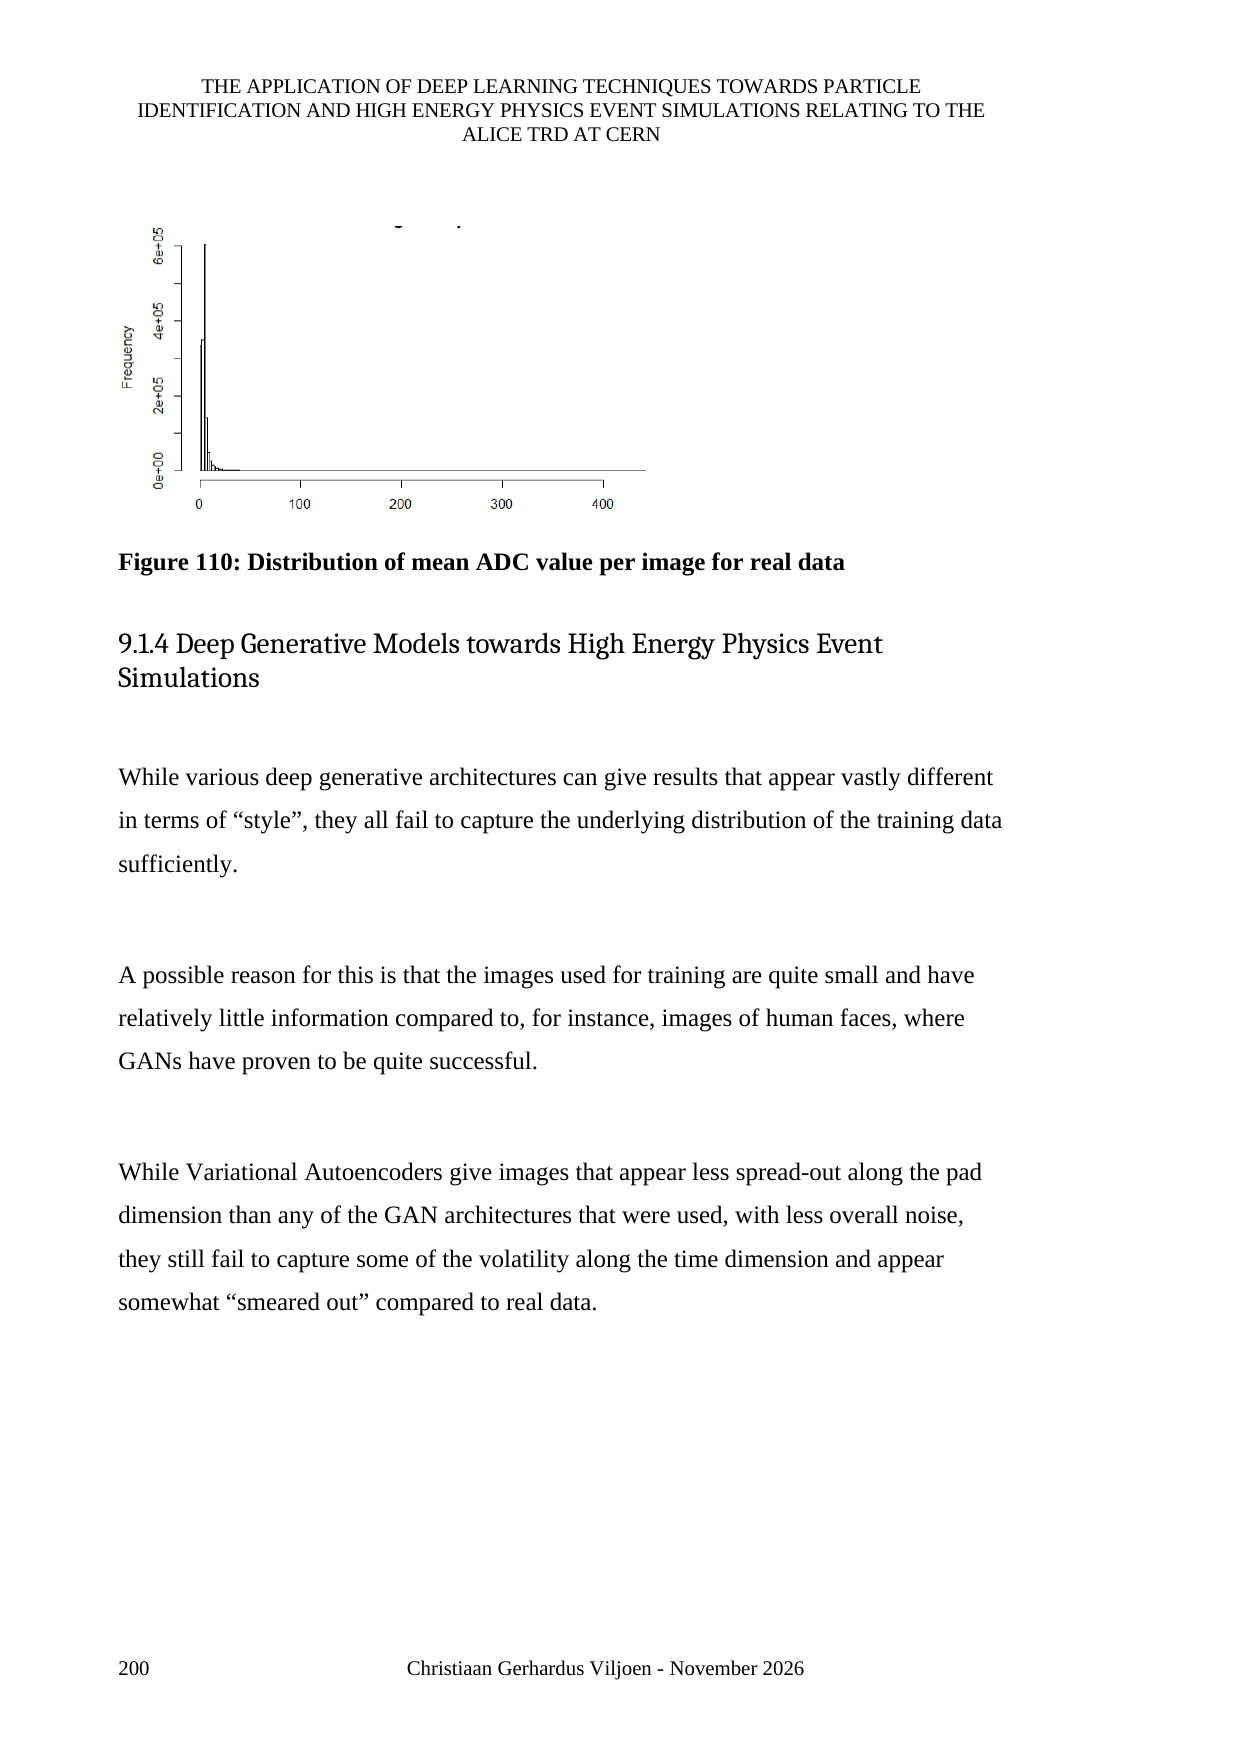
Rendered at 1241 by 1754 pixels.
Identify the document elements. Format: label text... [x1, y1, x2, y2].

text A possible reason for this is that the images used for training are quite small and have relatively little information compared to, for instance, images of human faces, where GANs have proven to be quite successful. [118, 960, 1004, 1075]
subtitle Deep Generative Models towards High Energy Physics Event Simulations [118, 627, 1004, 694]
text While various deep generative architectures can give results that appear vastly different in terms of “style”, they all fail to capture the underlying distribution of the training data sufficiently. [118, 762, 1004, 877]
picture [118, 226, 655, 520]
text While Variational Autoencoders give images that appear less spread-out along the pad dimension than any of the GAN architectures that were used, with less overall noise, they still fail to capture some of the volatility along the time dimension and appear somewhat “smeared out” compared to real data. [118, 1157, 1004, 1316]
